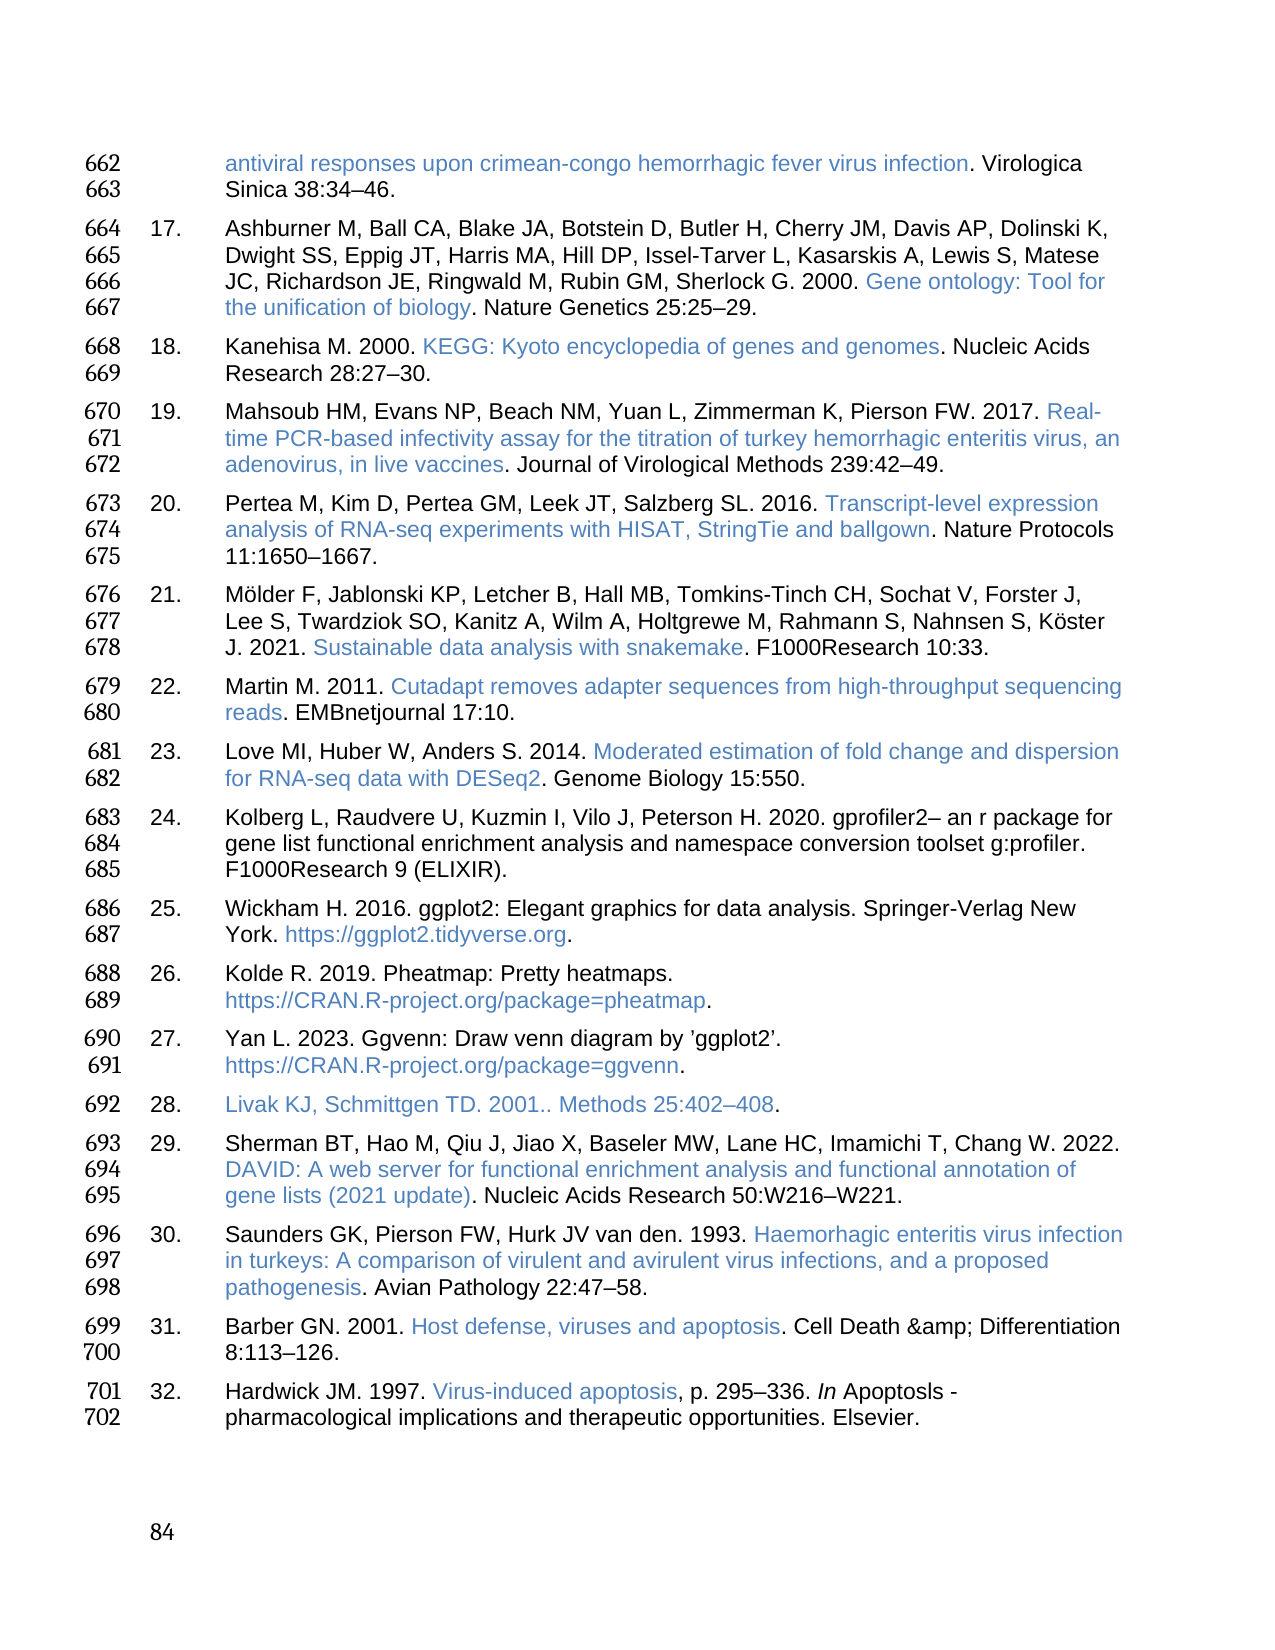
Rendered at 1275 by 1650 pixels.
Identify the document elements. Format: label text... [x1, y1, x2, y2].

text 22. Martin M. 2011. Cutadapt removes adapter sequences from high-throughput sequencing reads. EMBnetjournal 17:10. [150, 673, 1125, 726]
text 27. Yan L. 2023. Ggvenn: Draw venn diagram by ’ggplot2’. https://CRAN.R-project.org/package=ggvenn. [150, 1025, 1125, 1078]
text 25. Wickham H. 2016. ggplot2: Elegant graphics for data analysis. Springer-Verlag New York. https://ggplot2.tidyverse.org. [150, 895, 1125, 948]
text 29. Sherman BT, Hao M, Qiu J, Jiao X, Baseler MW, Lane HC, Imamichi T, Chang W. 2022. DAVID: A web server for functional enrichment analysis and functional annotation of gene lists (2021 update). Nucleic Acids Research 50:W216–W221. [150, 1129, 1125, 1208]
text 24. Kolberg L, Raudvere U, Kuzmin I, Vilo J, Peterson H. 2020. gprofiler2– an r package for gene list functional enrichment analysis and namespace conversion toolset g:profiler. F1000Research 9 (ELIXIR). [150, 803, 1125, 882]
text 23. Love MI, Huber W, Anders S. 2014. Moderated estimation of fold change and dispersion for RNA-seq data with DESeq2. Genome Biology 15:550. [150, 738, 1125, 791]
text 26. Kolde R. 2019. Pheatmap: Pretty heatmaps. https://CRAN.R-project.org/package=pheatmap. [150, 960, 1125, 1013]
text 18. Kanehisa M. 2000. KEGG: Kyoto encyclopedia of genes and genomes. Nucleic Acids Research 28:27–30. [150, 333, 1125, 386]
text 30. Saunders GK, Pierson FW, Hurk JV van den. 1993. Haemorhagic enteritis virus infection in turkeys: A comparison of virulent and avirulent virus infections, and a proposed pathogenesis. Avian Pathology 22:47–58. [150, 1221, 1125, 1300]
text 31. Barber GN. 2001. Host defense, viruses and apoptosis. Cell Death &amp; Differentiation 8:113–126. [150, 1313, 1125, 1365]
text 19. Mahsoub HM, Evans NP, Beach NM, Yuan L, Zimmerman K, Pierson FW. 2017. Real-time PCR-based infectivity assay for the titration of turkey hemorrhagic enteritis virus, an adenovirus, in live vaccines. Journal of Virological Methods 239:42–49. [150, 398, 1125, 477]
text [150, 150, 1125, 203]
text 32. Hardwick JM. 1997. Virus-induced apoptosis, p. 295–336. In Apoptosls - pharmacological implications and therapeutic opportunities. Elsevier. [150, 1378, 1125, 1431]
text 20. Pertea M, Kim D, Pertea GM, Leek JT, Salzberg SL. 2016. Transcript-level expression analysis of RNA-seq experiments with HISAT, StringTie and ballgown. Nature Protocols 11:1650–1667. [150, 490, 1125, 569]
text 28. Livak KJ, Schmittgen TD. 2001.. Methods 25:402–408. [150, 1091, 1125, 1117]
text 17. Ashburner M, Ball CA, Blake JA, Botstein D, Butler H, Cherry JM, Davis AP, Dolinski K, Dwight SS, Eppig JT, Harris MA, Hill DP, Issel-Tarver L, Kasarskis A, Lewis S, Matese JC, Richardson JE, Ringwald M, Rubin GM, Sherlock G. 2000. Gene ontology: Tool for the unification of biology. Nature Genetics 25:25–29. [150, 215, 1125, 321]
text 21. Mölder F, Jablonski KP, Letcher B, Hall MB, Tomkins-Tinch CH, Sochat V, Forster J, Lee S, Twardziok SO, Kanitz A, Wilm A, Holtgrewe M, Rahmann S, Nahnsen S, Köster J. 2021. Sustainable data analysis with snakemake. F1000Research 10:33. [150, 581, 1125, 661]
